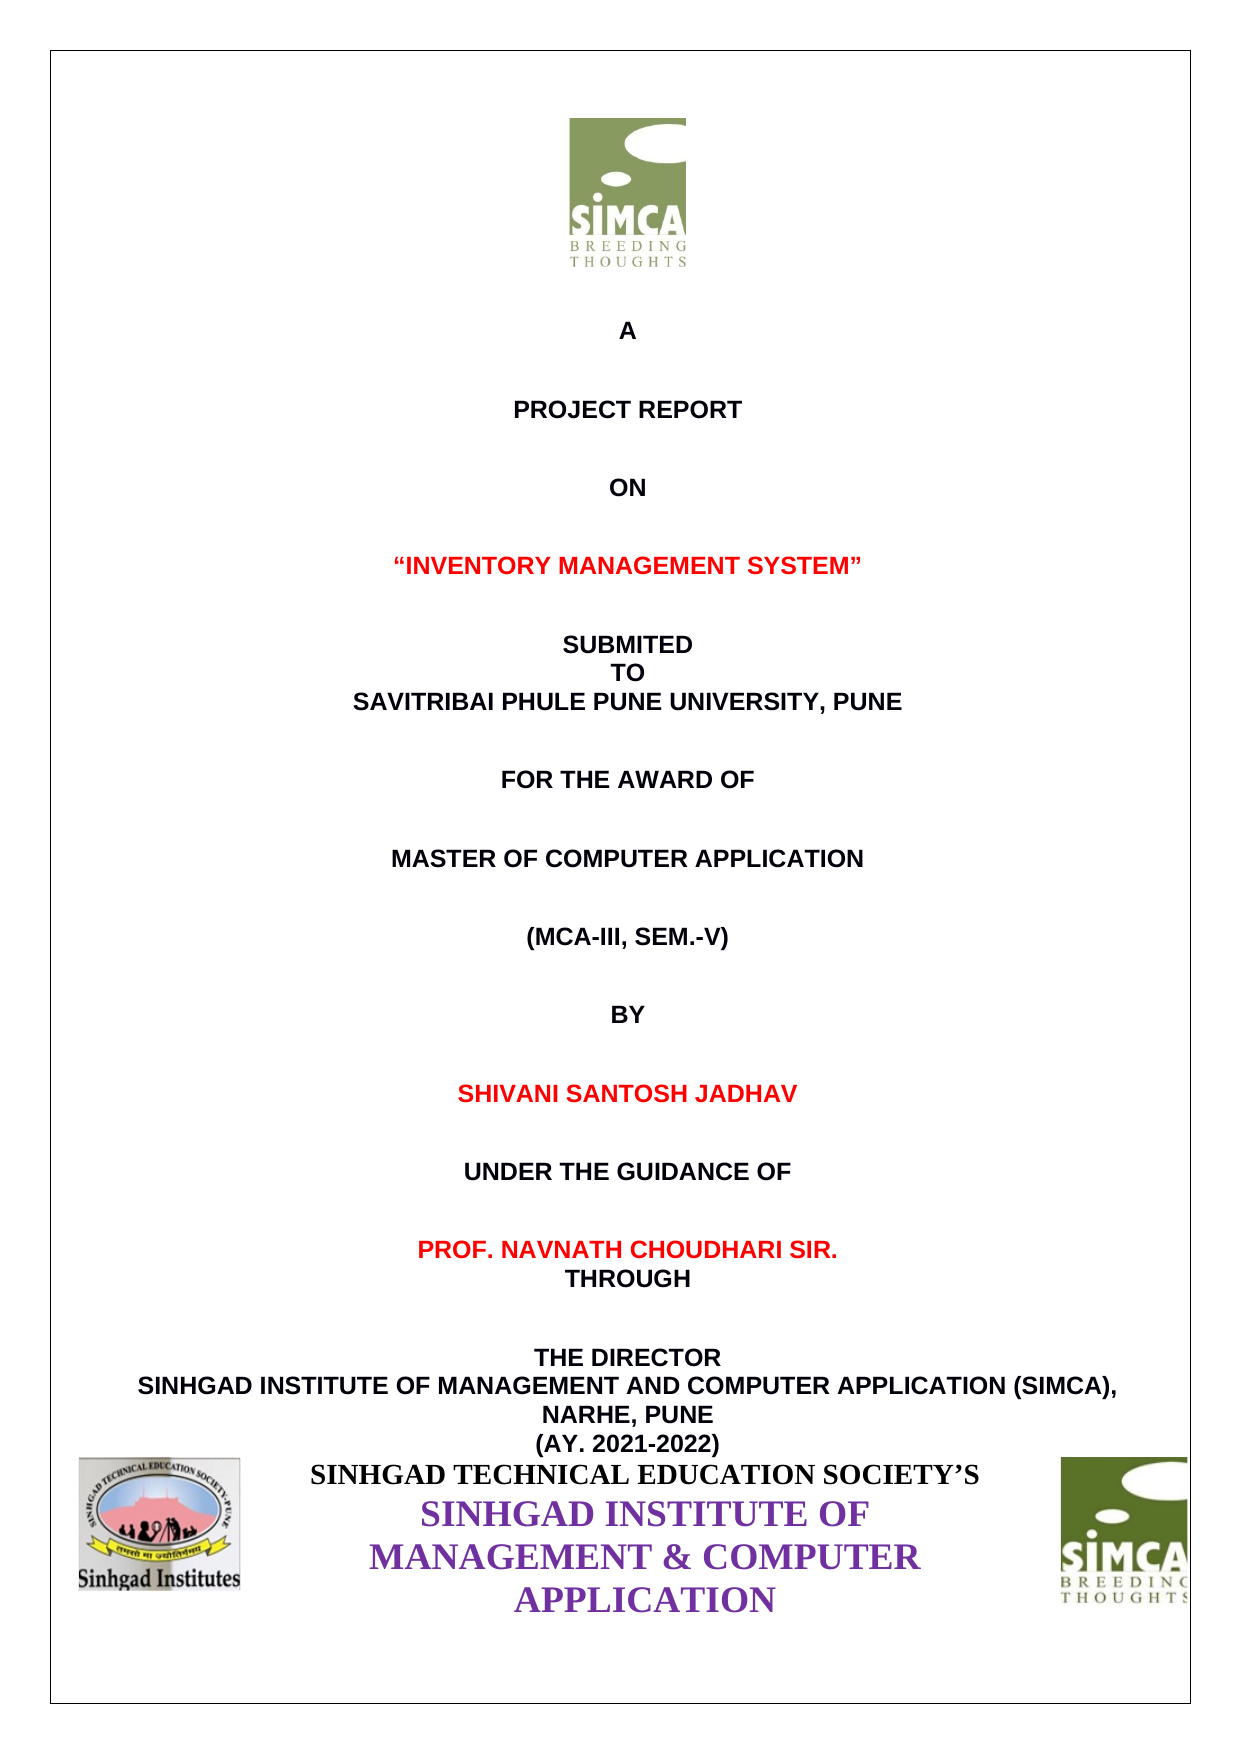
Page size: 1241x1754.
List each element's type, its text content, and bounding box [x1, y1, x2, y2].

text (AY. 2021-2022) [133, 1429, 1122, 1457]
text ON [133, 473, 1122, 502]
text FOR THE AWARD OF [133, 765, 1122, 794]
text UNDER THE GUIDANCE OF [133, 1157, 1122, 1186]
picture [78, 1457, 241, 1593]
text A [133, 316, 1122, 345]
text THE DIRECTOR [133, 1342, 1122, 1371]
text SINHGAD INSTITUTE OF MANAGEMENT AND COMPUTER APPLICATION (SIMCA), NARHE, PUNE [133, 1371, 1122, 1429]
text SAVITRIBAI PHULE PUNE UNIVERSITY, PUNE [133, 687, 1122, 716]
table_header [1050, 1458, 1188, 1620]
text MASTER OF COMPUTER APPLICATION [133, 844, 1122, 872]
text TO [133, 658, 1122, 687]
picture [1060, 1457, 1188, 1608]
text SUBMITED [133, 629, 1122, 658]
picture [569, 118, 686, 267]
text (MCA-III, SEM.-V) [133, 922, 1122, 951]
text BY [133, 1000, 1122, 1029]
text THROUGH [133, 1264, 1122, 1293]
text PROF. NAVNATH CHOUDHARI SIR. [133, 1235, 1122, 1264]
table_header [68, 1458, 240, 1620]
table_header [240, 1458, 1049, 1620]
text PROJECT REPORT [133, 394, 1122, 423]
text SHIVANI SANTOSH JADHAV [133, 1079, 1122, 1107]
text “INVENTORY MANAGEMENT SYSTEM” [133, 551, 1122, 580]
